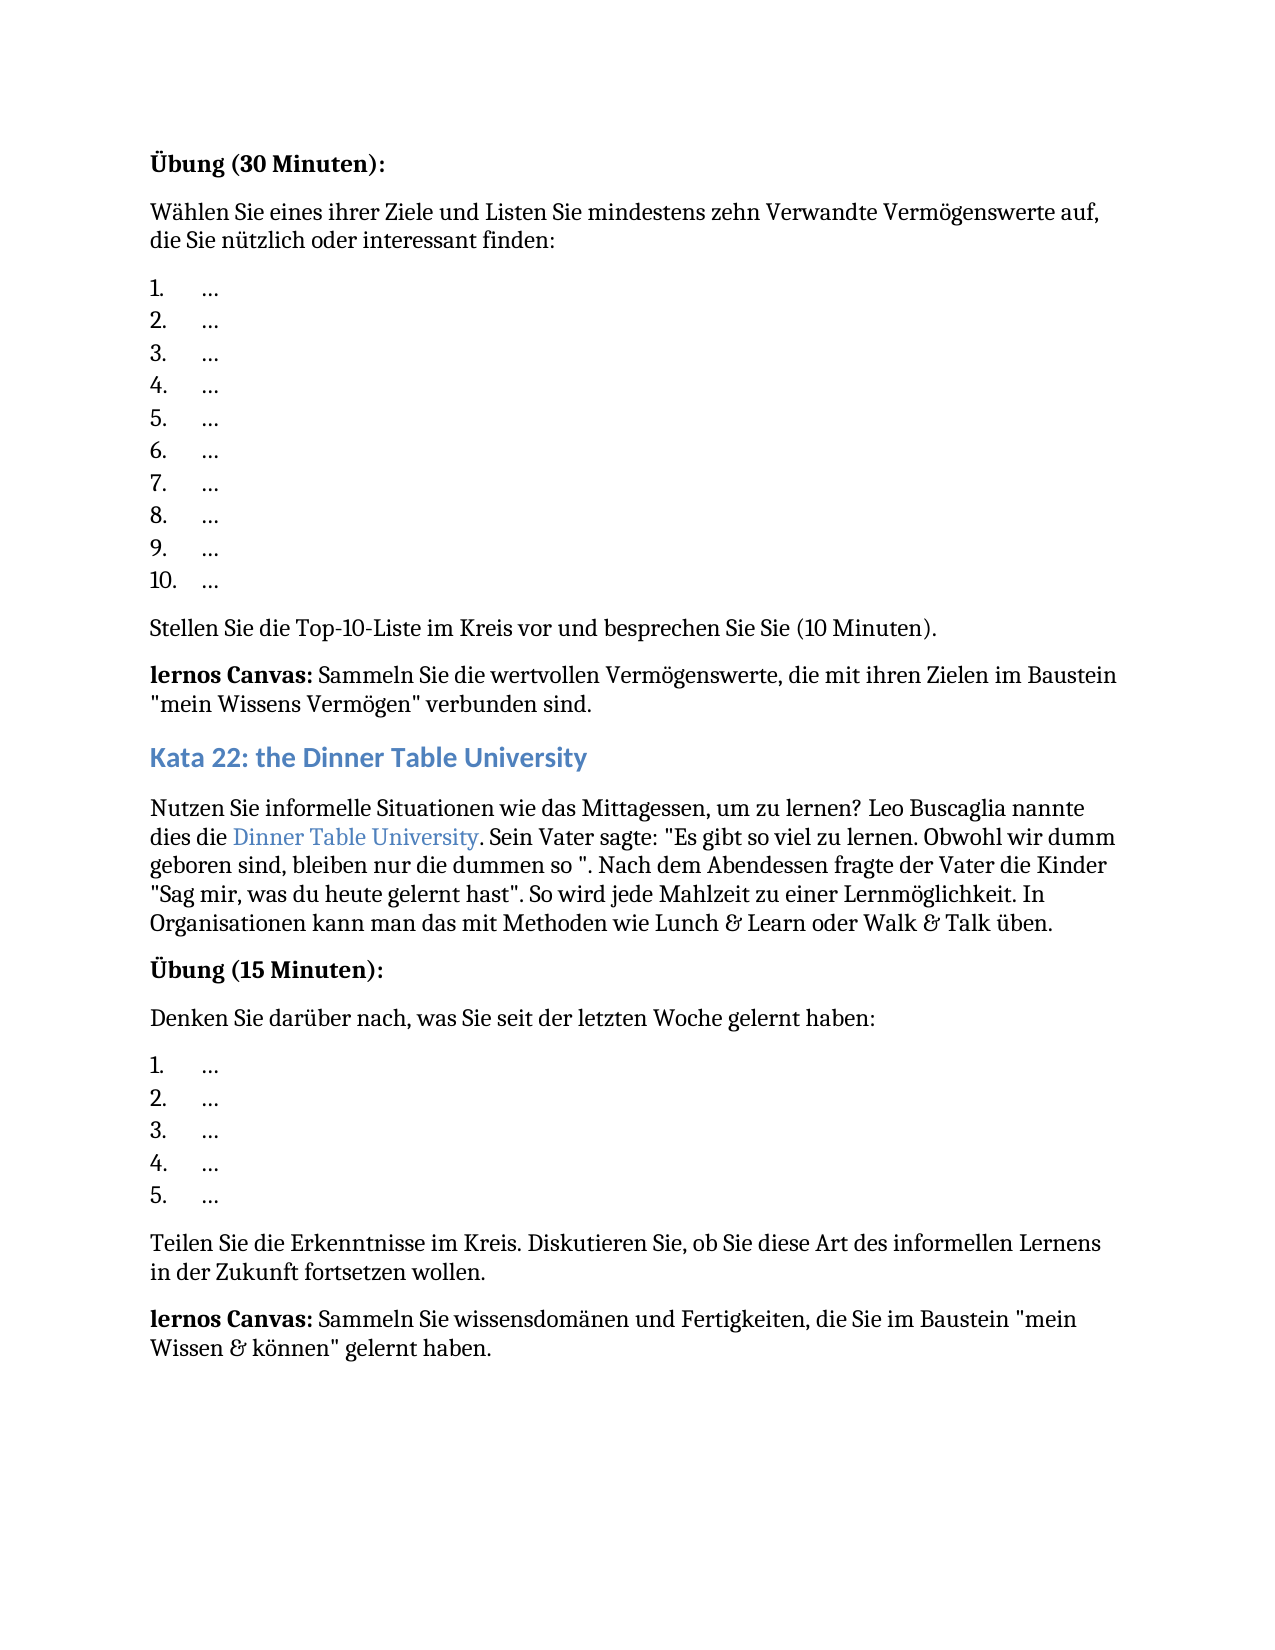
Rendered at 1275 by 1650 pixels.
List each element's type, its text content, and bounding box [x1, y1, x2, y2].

subtitle Kata 22: the Dinner Table University [150, 739, 1125, 775]
text Teilen Sie die Erkenntnisse im Kreis. Diskutieren Sie, ob Sie diese Art des informellen Lernens in der Zukunft fortsetzen wollen. [150, 1229, 1125, 1286]
list … [150, 1181, 1125, 1210]
text Denken Sie darüber nach, was Sie seit der letzten Woche gelernt haben: [150, 1004, 1125, 1033]
text Übung (30 Minuten): [150, 150, 1125, 179]
text lernos Canvas: Sammeln Sie die wertvollen Vermögenswerte, die mit ihren Zielen im Baustein "mein Wissens Vermögen" verbunden sind. [150, 661, 1125, 719]
text lernos Canvas: Sammeln Sie wissensdomänen und Fertigkeiten, die Sie im Baustein "mein Wissen & können" gelernt haben. [150, 1305, 1125, 1363]
text Wählen Sie eines ihrer Ziele und Listen Sie mindestens zehn Verwandte Vermögenswerte auf, die Sie nützlich oder interessant finden: [150, 197, 1125, 255]
list … [150, 1116, 1125, 1145]
list … [150, 566, 1125, 595]
list … [150, 436, 1125, 465]
list … [150, 306, 1125, 335]
list … [150, 404, 1125, 432]
list … [150, 339, 1125, 367]
list … [150, 534, 1125, 562]
text Übung (15 Minuten): [150, 956, 1125, 985]
list … [150, 1149, 1125, 1178]
list … [150, 501, 1125, 530]
text Stellen Sie die Top-10-Liste im Kreis vor und besprechen Sie Sie (10 Minuten). [150, 614, 1125, 642]
list … [150, 1084, 1125, 1113]
list … [150, 274, 1125, 302]
list … [150, 1051, 1125, 1080]
list … [150, 469, 1125, 497]
text Nutzen Sie informelle Situationen wie das Mittagessen, um zu lernen? Leo Buscaglia nannte dies die Dinner Table University. Sein Vater sagte: "Es gibt so viel zu lernen. Obwohl wir dumm geboren sind, bleiben nur die dummen so ". Nach dem Abendessen fragte der Vater die Kinder "Sag mir, was du heute gelernt hast". So wird jede Mahlzeit zu einer Lernmöglichkeit. In Organisationen kann man das mit Methoden wie Lunch & Learn oder Walk & Talk üben. [150, 794, 1125, 938]
list … [150, 371, 1125, 400]
